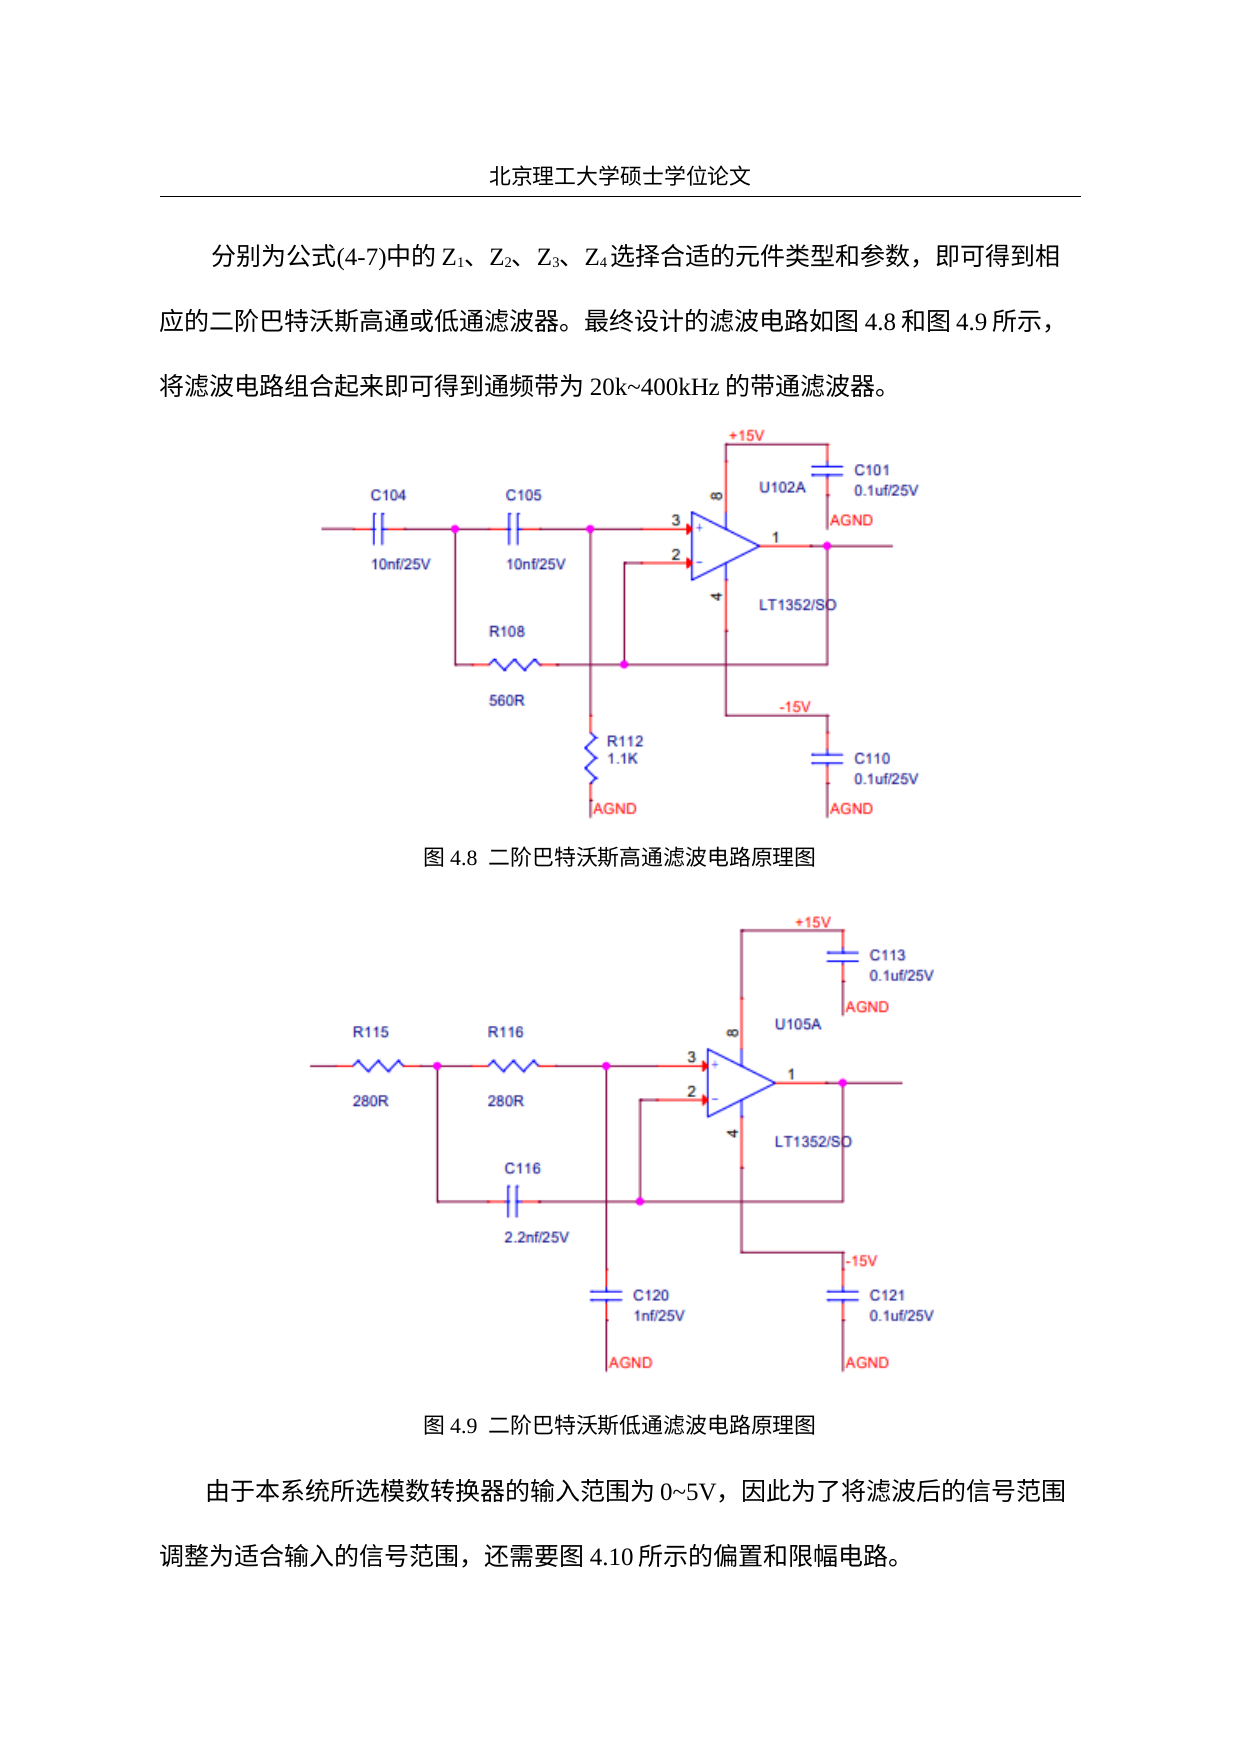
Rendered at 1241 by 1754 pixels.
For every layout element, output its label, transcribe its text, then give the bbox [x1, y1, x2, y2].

picture [301, 898, 945, 1398]
text 图4.8 二阶巴特沃斯高通滤波电路原理图 [159, 839, 1081, 872]
text 由于本系统所选模数转换器的输入范围为0~5V，因此为了将滤波后的信号范围调整为适合输入的信号范围，还需要图4.10所示的偏置和限幅电路。 [159, 1457, 1081, 1587]
text 图4.9 二阶巴特沃斯低通滤波电路原理图 [159, 1408, 1081, 1441]
text 分别为公式(4-7)中的Z1、Z2、Z3、Z4选择合适的元件类型和参数，即可得到相应的二阶巴特沃斯高通或低通滤波器。最终设计的滤波电路如图4.8和图4.9所示，将滤波电路组合起来即可得到通频带为20k~400kHz的带通滤波器。 [159, 222, 1081, 417]
picture [303, 416, 937, 833]
